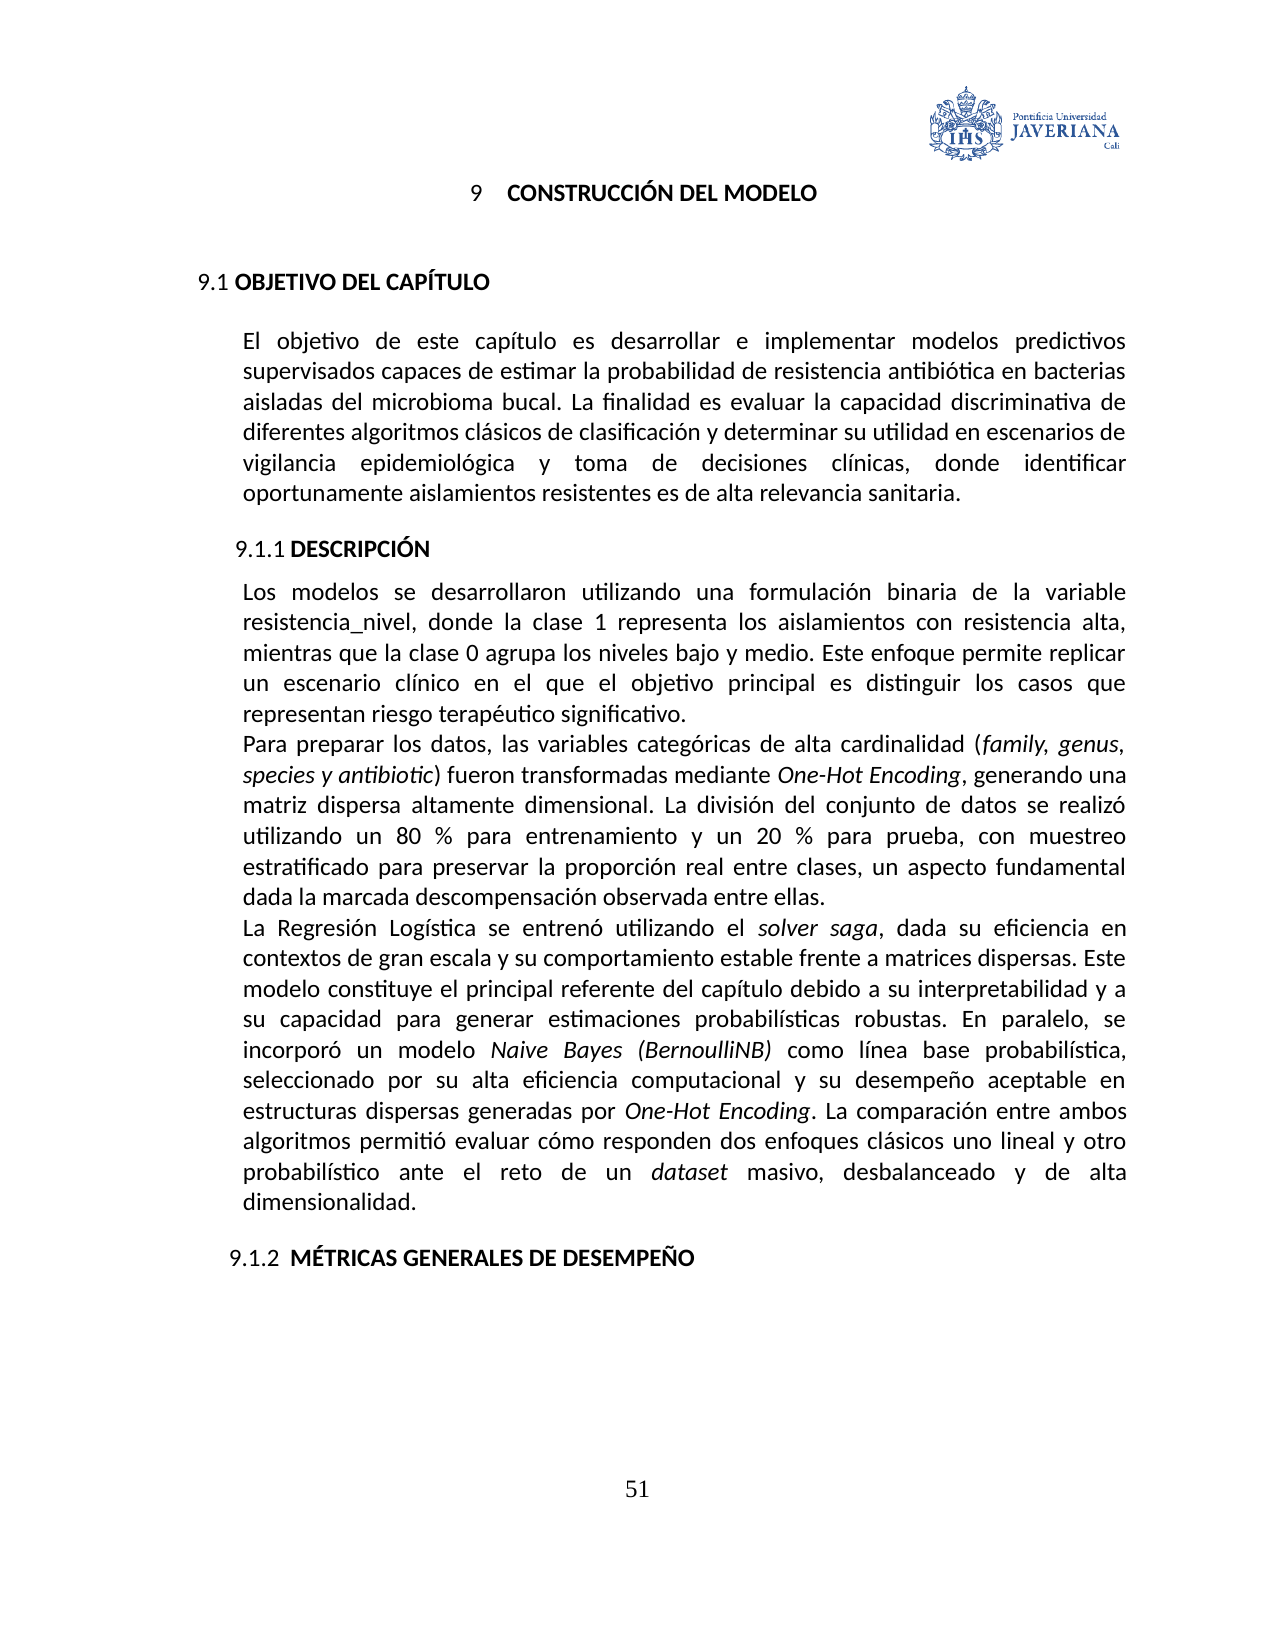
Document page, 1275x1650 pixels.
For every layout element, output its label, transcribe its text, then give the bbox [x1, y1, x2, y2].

subtitle DESCRIPCIÓN [234, 533, 1127, 563]
subtitle OBJETIVO DEL CAPÍTULO [197, 266, 1127, 296]
text El objetivo de este capítulo es desarrollar e implementar modelos predictivos supervisados capaces de estimar la probabilidad de resistencia antibiótica en bacterias aisladas del microbioma bucal. La finalidad es evaluar la capacidad discriminativa de diferentes algoritmos clásicos de clasificación y determinar su utilidad en escenarios de vigilancia epidemiológica y toma de decisiones clínicas, donde identificar oportunamente aislamientos resistentes es de alta relevancia sanitaria. [243, 325, 1127, 508]
subtitle CONSTRUCCIÓN DEL MODELO [159, 177, 1127, 208]
text Para preparar los datos, las variables categóricas de alta cardinalidad (family, genus, species y antibiotic) fueron transformadas mediante One-Hot Encoding, generando una matriz dispersa altamente dimensional. La división del conjunto de datos se realizó utilizando un 80 % para entrenamiento y un 20 % para prueba, con muestreo estratificado para preservar la proporción real entre clases, un aspecto fundamental dada la marcada descompensación observada entre ellas. [243, 729, 1127, 912]
picture [920, 75, 1128, 172]
subtitle MÉTRICAS GENERALES DE DESEMPEÑO [229, 1242, 1127, 1272]
text Los modelos se desarrollaron utilizando una formulación binaria de la variable resistencia_nivel, donde la clase 1 representa los aislamientos con resistencia alta, mientras que la clase 0 agrupa los niveles bajo y medio. Este enfoque permite replicar un escenario clínico en el que el objetivo principal es distinguir los casos que representan riesgo terapéutico significativo. [243, 576, 1127, 729]
text La Regresión Logística se entrenó utilizando el solver saga, dada su eficiencia en contextos de gran escala y su comportamiento estable frente a matrices dispersas. Este modelo constituye el principal referente del capítulo debido a su interpretabilidad y a su capacidad para generar estimaciones probabilísticas robustas. En paralelo, se incorporó un modelo Naive Bayes (BernoulliNB) como línea base probabilística, seleccionado por su alta eficiencia computacional y su desempeño aceptable en estructuras dispersas generadas por One-Hot Encoding. La comparación entre ambos algoritmos permitió evaluar cómo responden dos enfoques clásicos uno lineal y otro probabilístico ante el reto de un dataset masivo, desbalanceado y de alta dimensionalidad. [243, 912, 1127, 1217]
